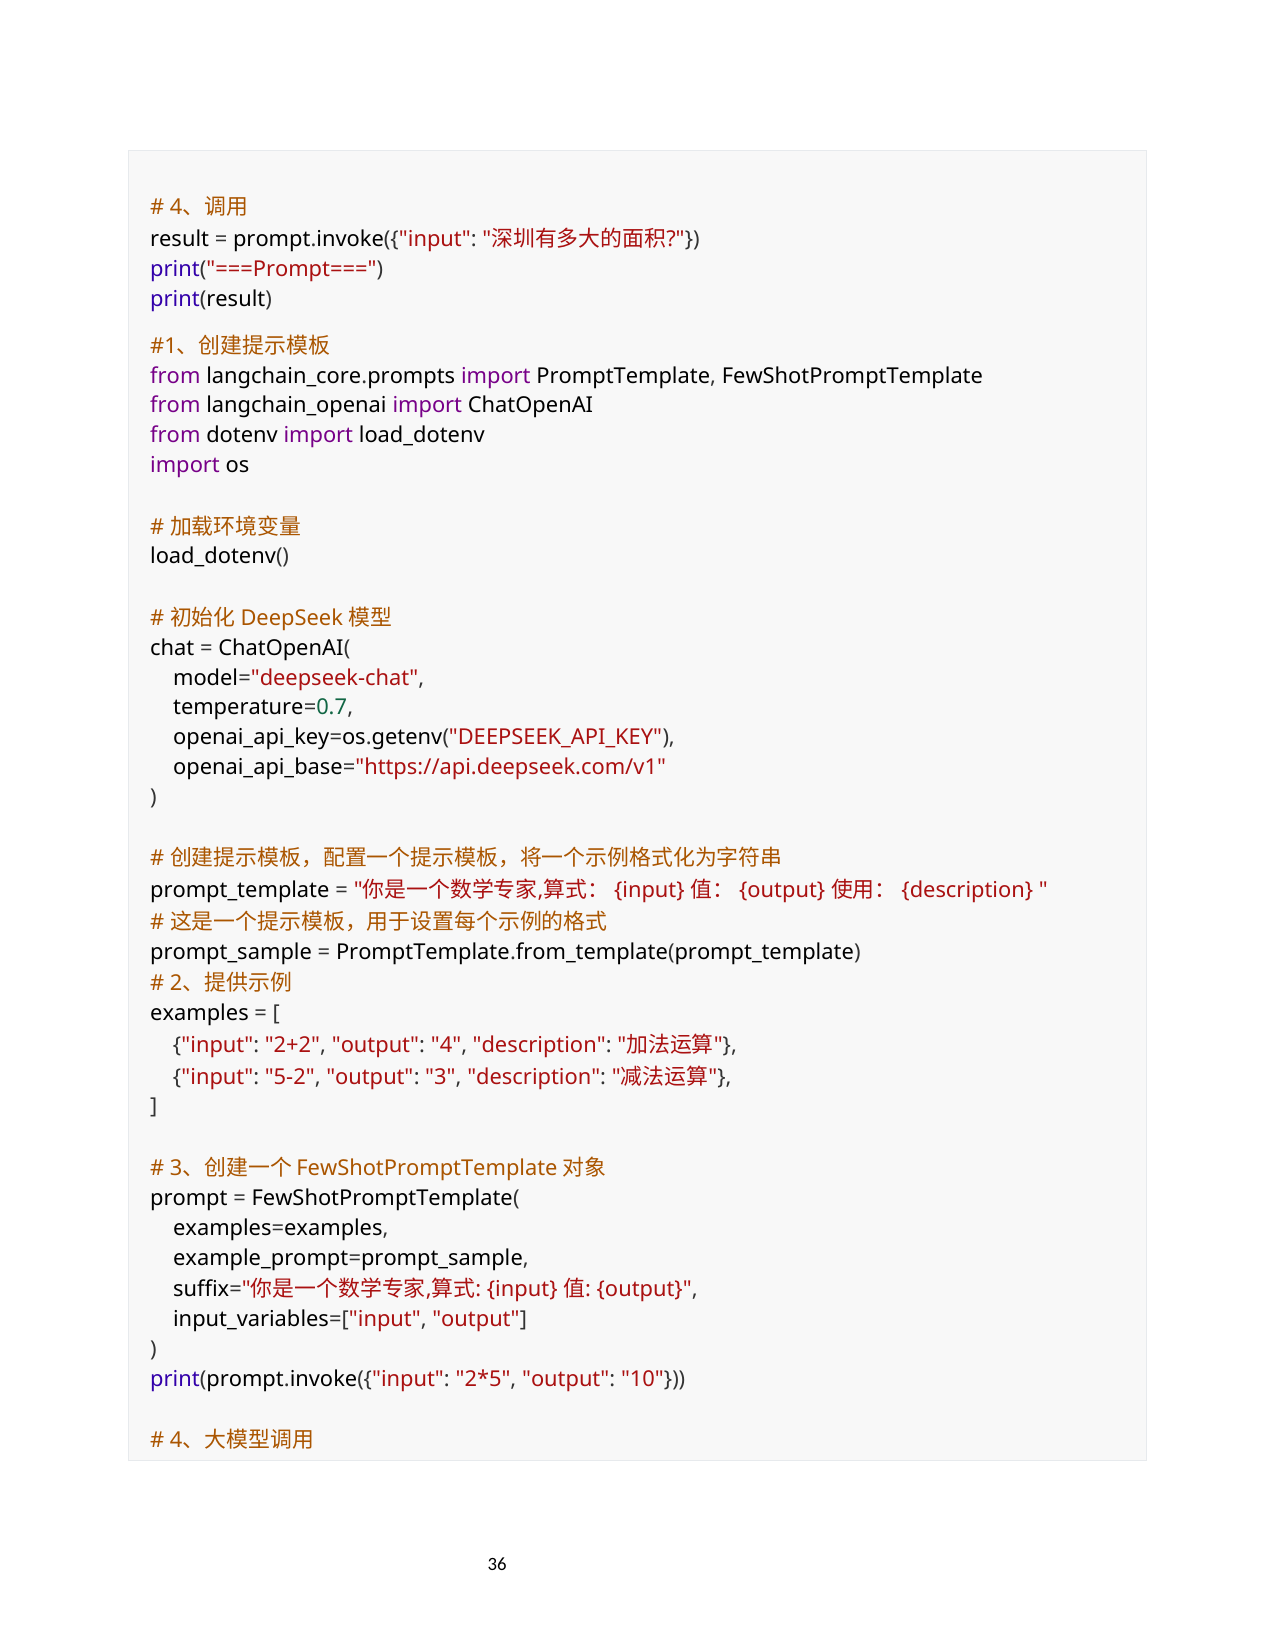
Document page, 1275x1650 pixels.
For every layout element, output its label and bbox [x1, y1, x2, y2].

text [129, 318, 1146, 1460]
text [129, 151, 1146, 312]
